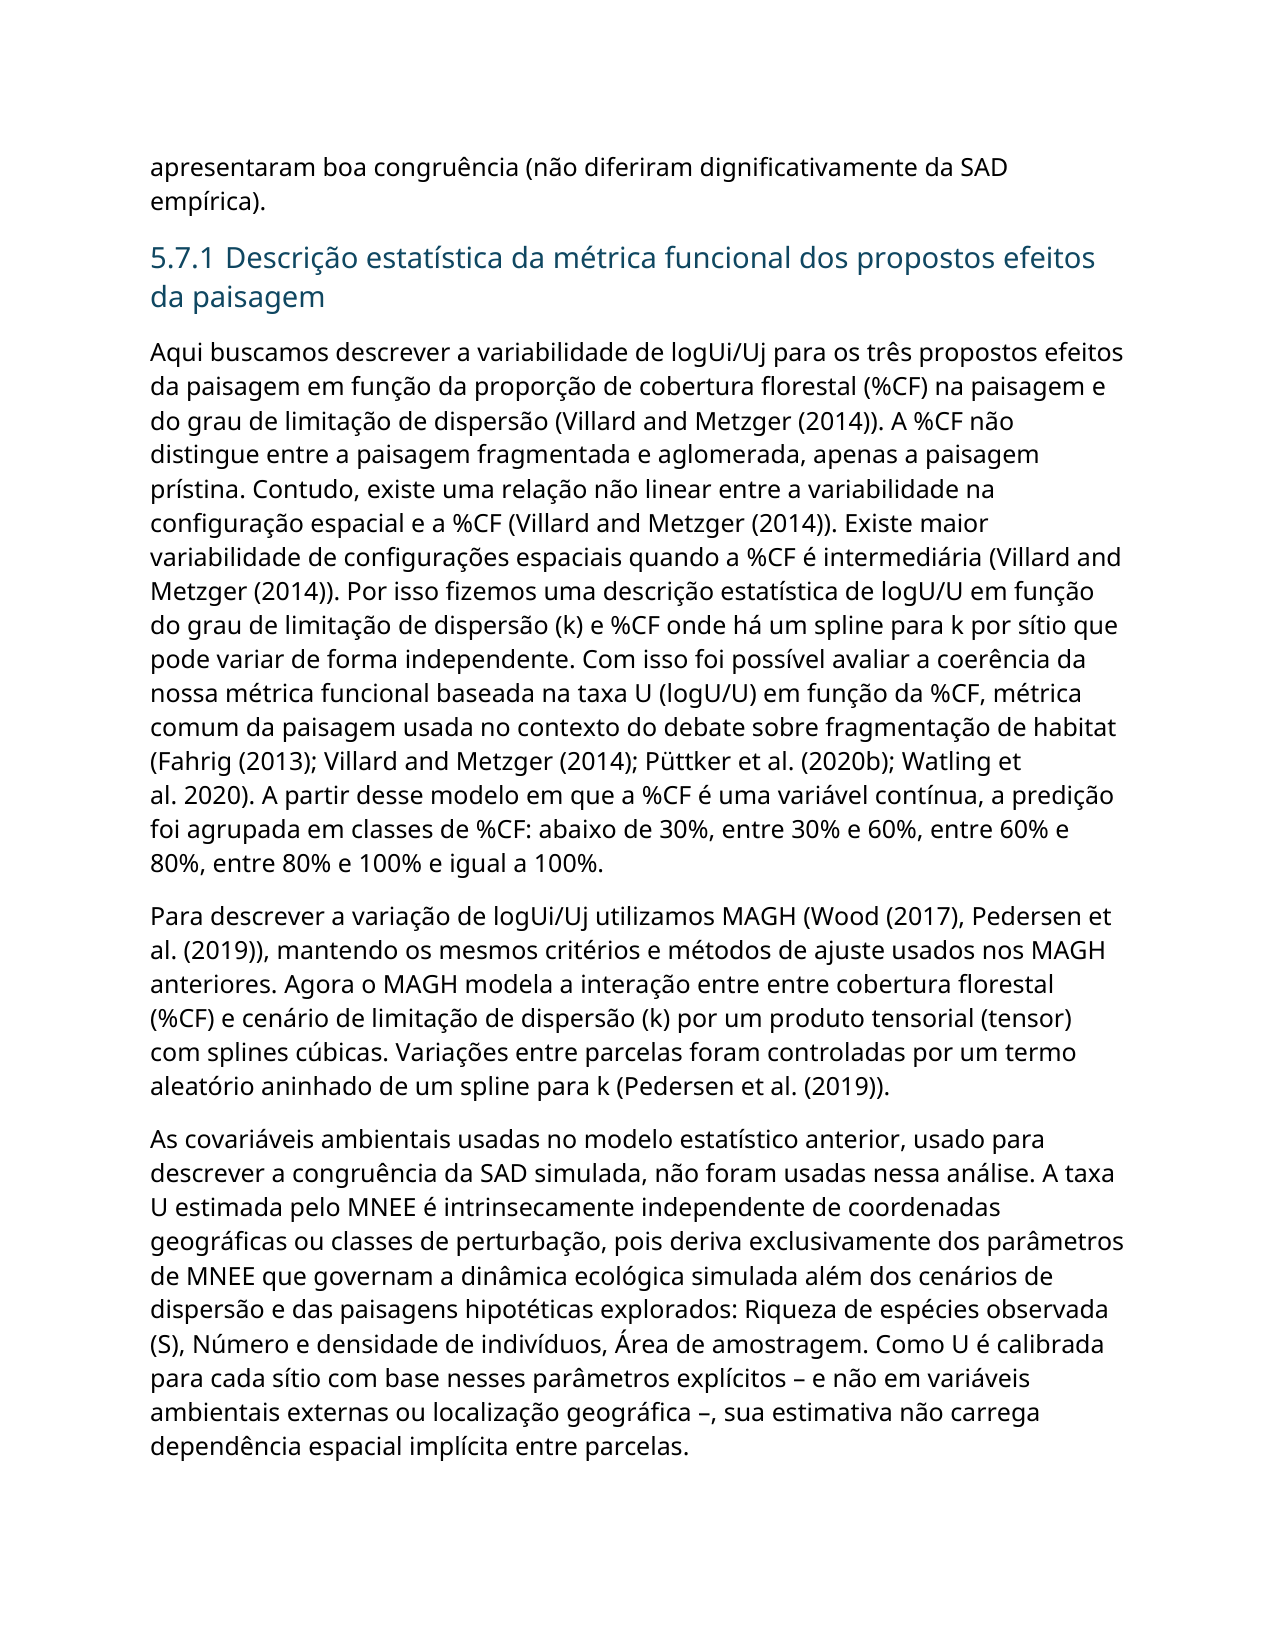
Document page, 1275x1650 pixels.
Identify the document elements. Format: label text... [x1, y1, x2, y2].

text Para descrever a variação de logUi/Uj utilizamos MAGH (Wood (2017), Pedersen et al. (2019)), mantendo os mesmos critérios e métodos de ajuste usados nos MAGH anteriores. Agora o MAGH modela a interação entre entre cobertura florestal (%CF) e cenário de limitação de dispersão (k) por um produto tensorial (tensor) com splines cúbicas. Variações entre parcelas foram controladas por um termo aleatório aninhado de um spline para k (Pedersen et al. (2019)). [150, 899, 1125, 1103]
text As covariáveis ambientais usadas no modelo estatístico anterior, usado para descrever a congruência da SAD simulada, não foram usadas nessa análise. A taxa U estimada pelo MNEE é intrinsecamente independente de coordenadas geográficas ou classes de perturbação, pois deriva exclusivamente dos parâmetros de MNEE que governam a dinâmica ecológica simulada além dos cenários de dispersão e das paisagens hipotéticas explorados: Riqueza de espécies observada (S), Número e densidade de indivíduos, Área de amostragem. Como U é calibrada para cada sítio com base nesses parâmetros explícitos – e não em variáveis ambientais externas ou localização geográfica –, sua estimativa não carrega dependência espacial implícita entre parcelas. [150, 1122, 1125, 1462]
subtitle 5.7.1 Descrição estatística da métrica funcional dos propostos efeitos da paisagem [150, 237, 1125, 316]
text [150, 150, 1125, 218]
text Aqui buscamos descrever a variabilidade de logUi/Uj para os três propostos efeitos da paisagem em função da proporção de cobertura florestal (%CF) na paisagem e do grau de limitação de dispersão (Villard and Metzger (2014)). A %CF não distingue entre a paisagem fragmentada e aglomerada, apenas a paisagem prístina. Contudo, existe uma relação não linear entre a variabilidade na configuração espacial e a %CF (Villard and Metzger (2014)). Existe maior variabilidade de configurações espaciais quando a %CF é intermediária (Villard and Metzger (2014)). Por isso fizemos uma descrição estatística de logU/U em função do grau de limitação de dispersão (k) e %CF onde há um spline para k por sítio que pode variar de forma independente. Com isso foi possível avaliar a coerência da nossa métrica funcional baseada na taxa U (logU/U) em função da %CF, métrica comum da paisagem usada no contexto do debate sobre fragmentação de habitat (Fahrig (2013); Villard and Metzger (2014); Püttker et al. (2020b); Watling et al. 2020). A partir desse modelo em que a %CF é uma variável contínua, a predição foi agrupada em classes de %CF: abaixo de 30%, entre 30% e 60%, entre 60% e 80%, entre 80% e 100% e igual a 100%. [150, 335, 1125, 880]
